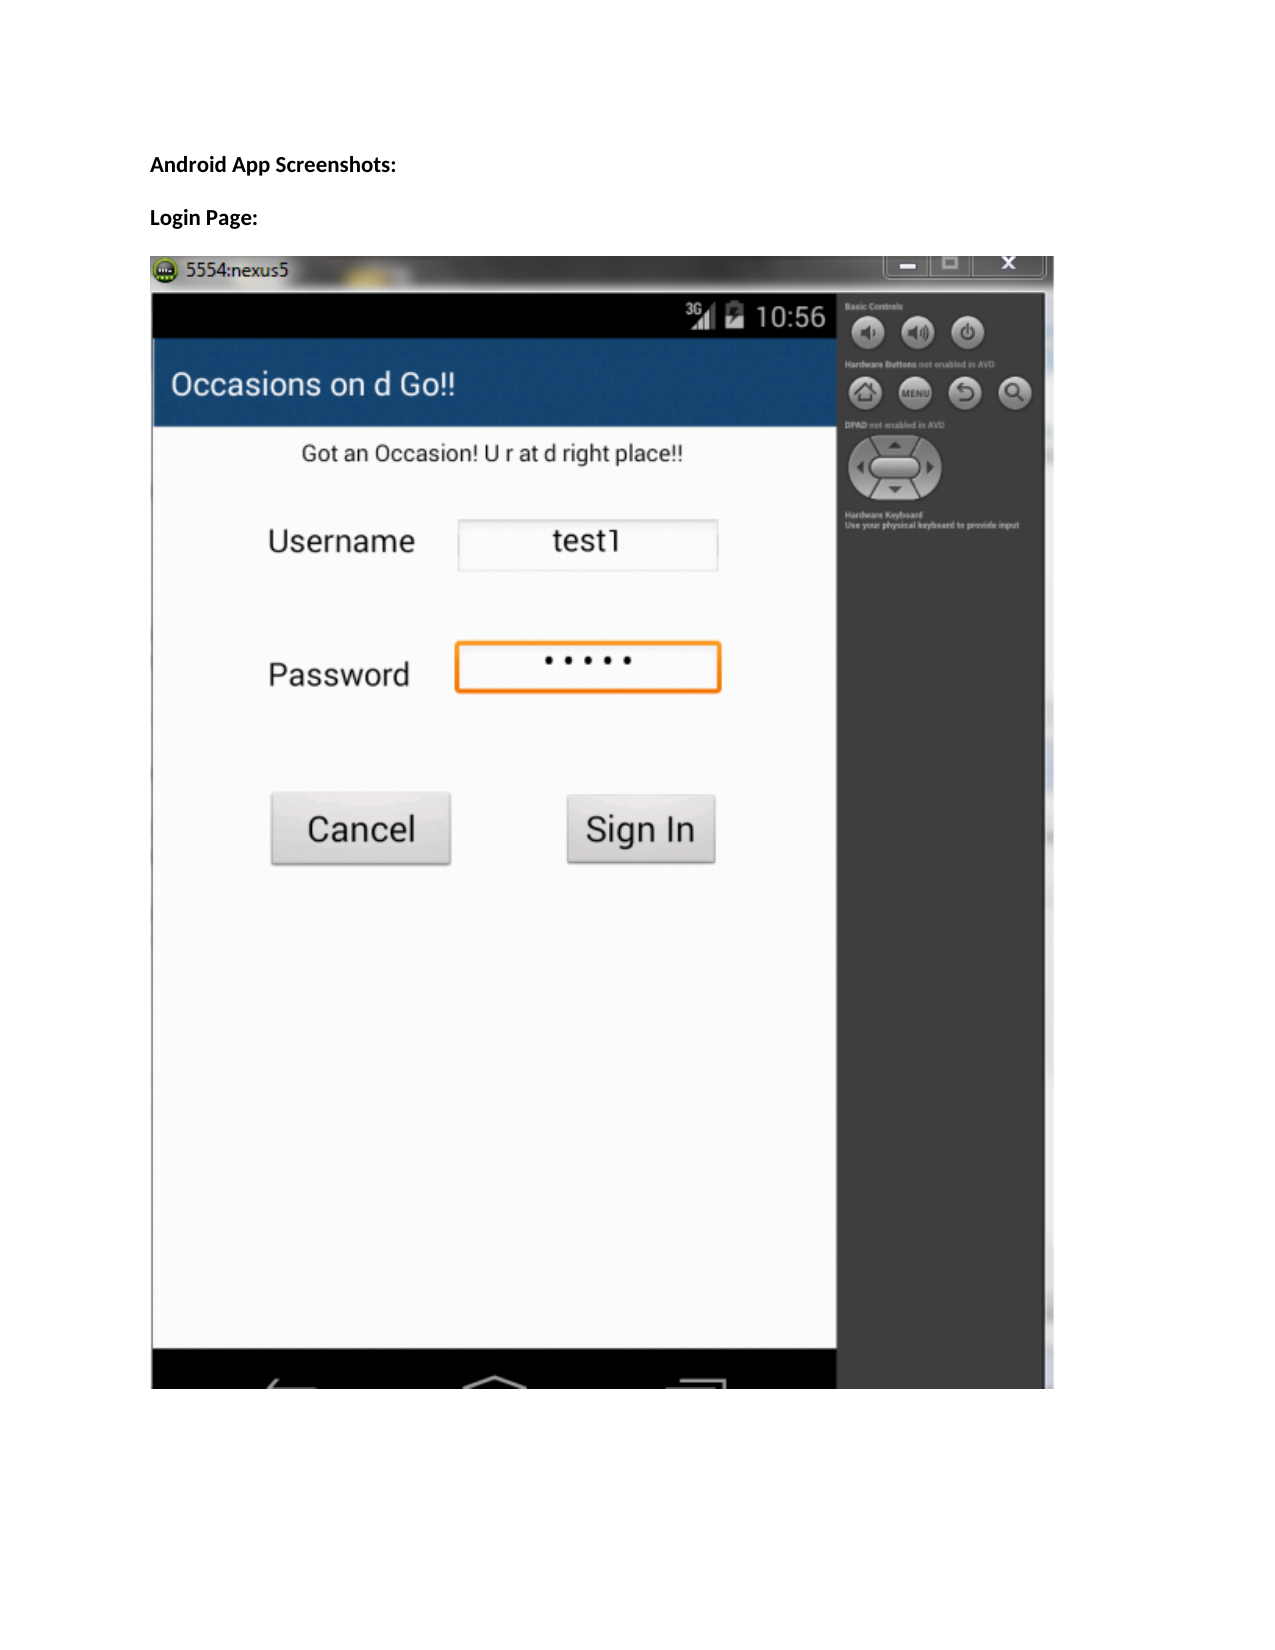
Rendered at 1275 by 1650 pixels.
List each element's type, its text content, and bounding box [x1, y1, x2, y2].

text Android App Screenshots: [150, 150, 1125, 178]
text Login Page: [150, 203, 1125, 231]
picture [150, 256, 1055, 1389]
